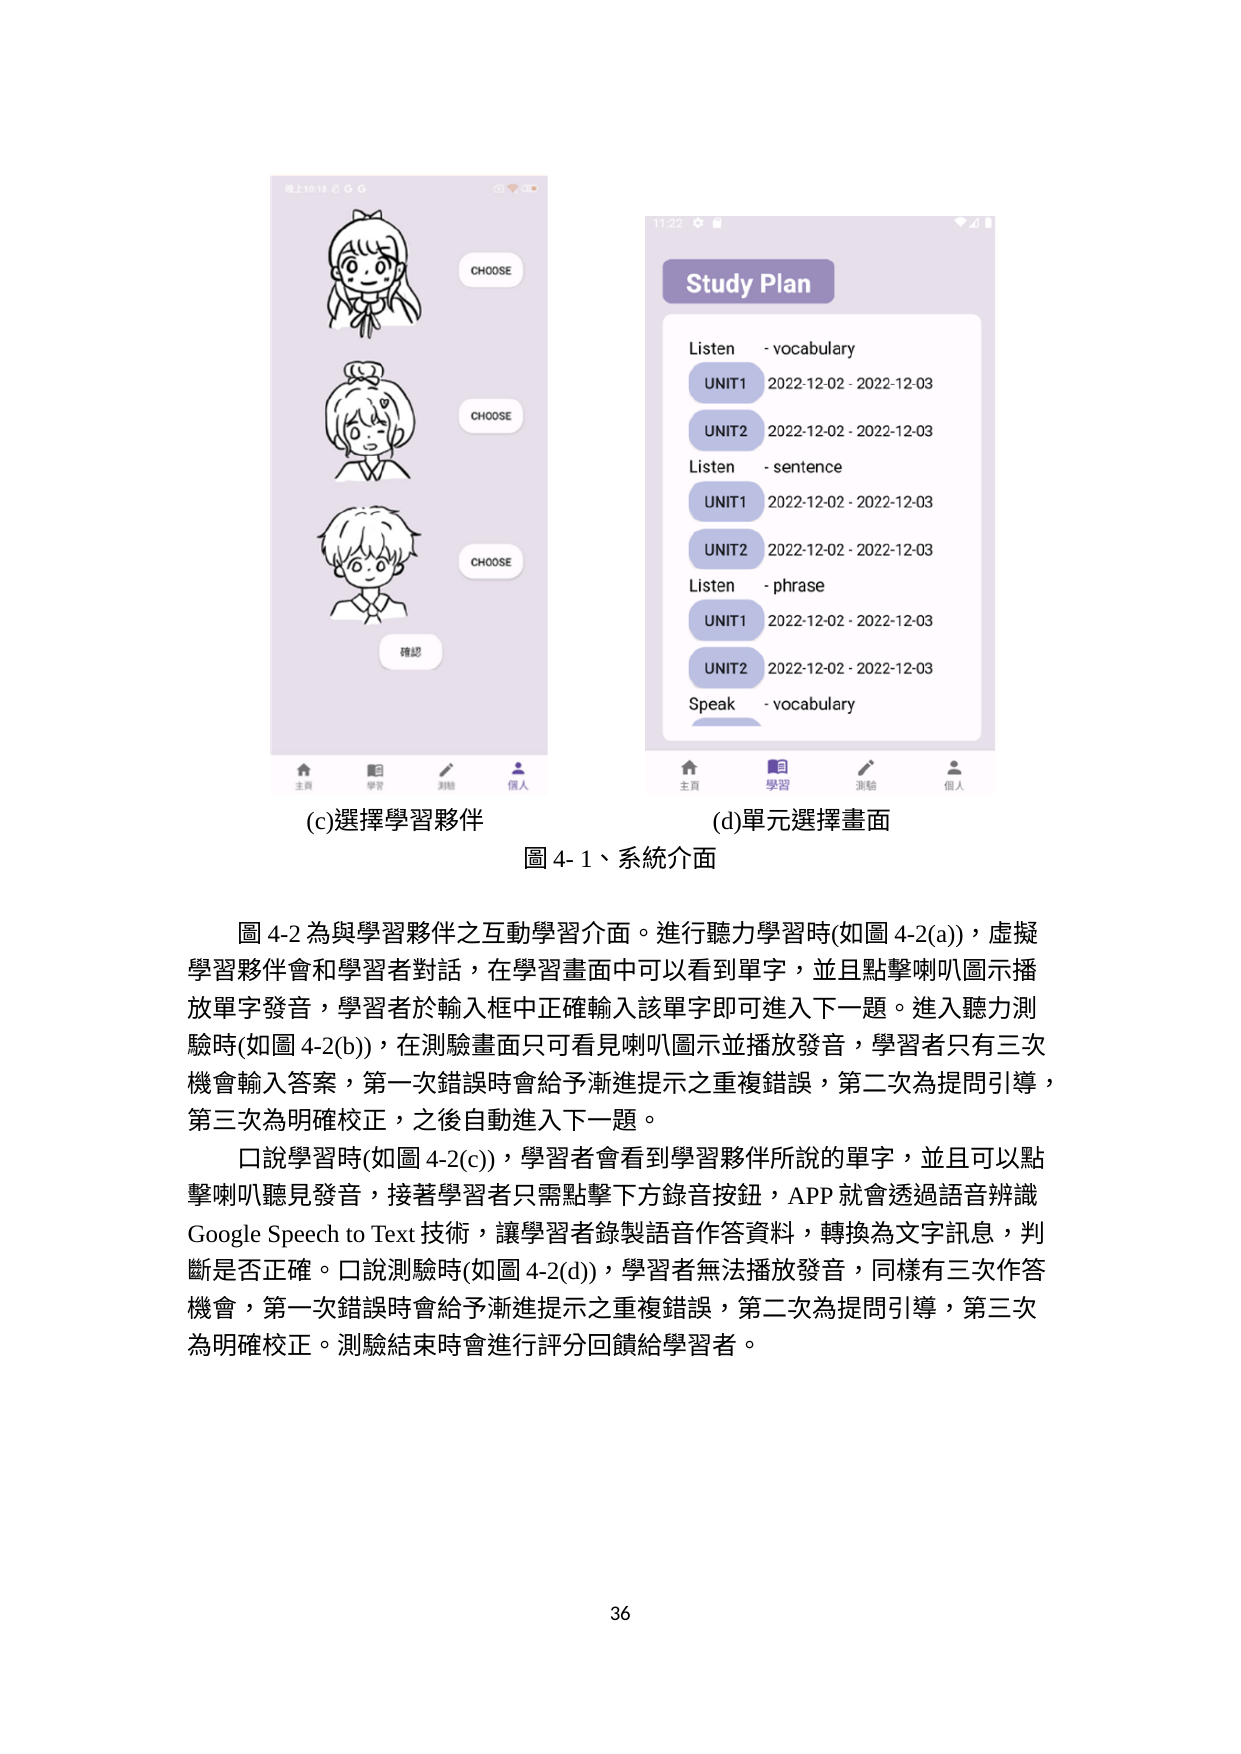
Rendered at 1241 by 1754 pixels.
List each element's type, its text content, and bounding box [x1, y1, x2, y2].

text (c)選擇學習夥伴 (d)單元選擇畫面 [187, 800, 1053, 837]
text 圖4- 1、系統介面 [187, 837, 1053, 875]
text 圖4-2為與學習夥伴之互動學習介面。進行聽力學習時(如圖4-2(a))，虛擬學習夥伴會和學習者對話，在學習畫面中可以看到單字，並且點擊喇叭圖示播放單字發音，學習者於輸入框中正確輸入該單字即可進入下一題。進入聽力測驗時(如圖4-2(b))，在測驗畫面只可看見喇叭圖示並播放發音，學習者只有三次機會輸入答案，第一次錯誤時會給予漸進提示之重複錯誤，第二次為提問引導，第三次為明確校正，之後自動進入下一題。 [187, 912, 1053, 1137]
text 口說學習時(如圖4-2(c))，學習者會看到學習夥伴所說的單字，並且可以點擊喇叭聽見發音，接著學習者只需點擊下方錄音按鈕，APP就會透過語音辨識Google Speech to Text技術，讓學習者錄製語音作答資料，轉換為文字訊息，判斷是否正確。口說測驗時(如圖4-2(d))，學習者無法播放發音，同樣有三次作答機會，第一次錯誤時會給予漸進提示之重複錯誤，第二次為提問引導，第三次為明確校正。測驗結束時會進行評分回饋給學習者。 [187, 1137, 1053, 1362]
picture [645, 216, 996, 795]
picture [270, 173, 548, 795]
